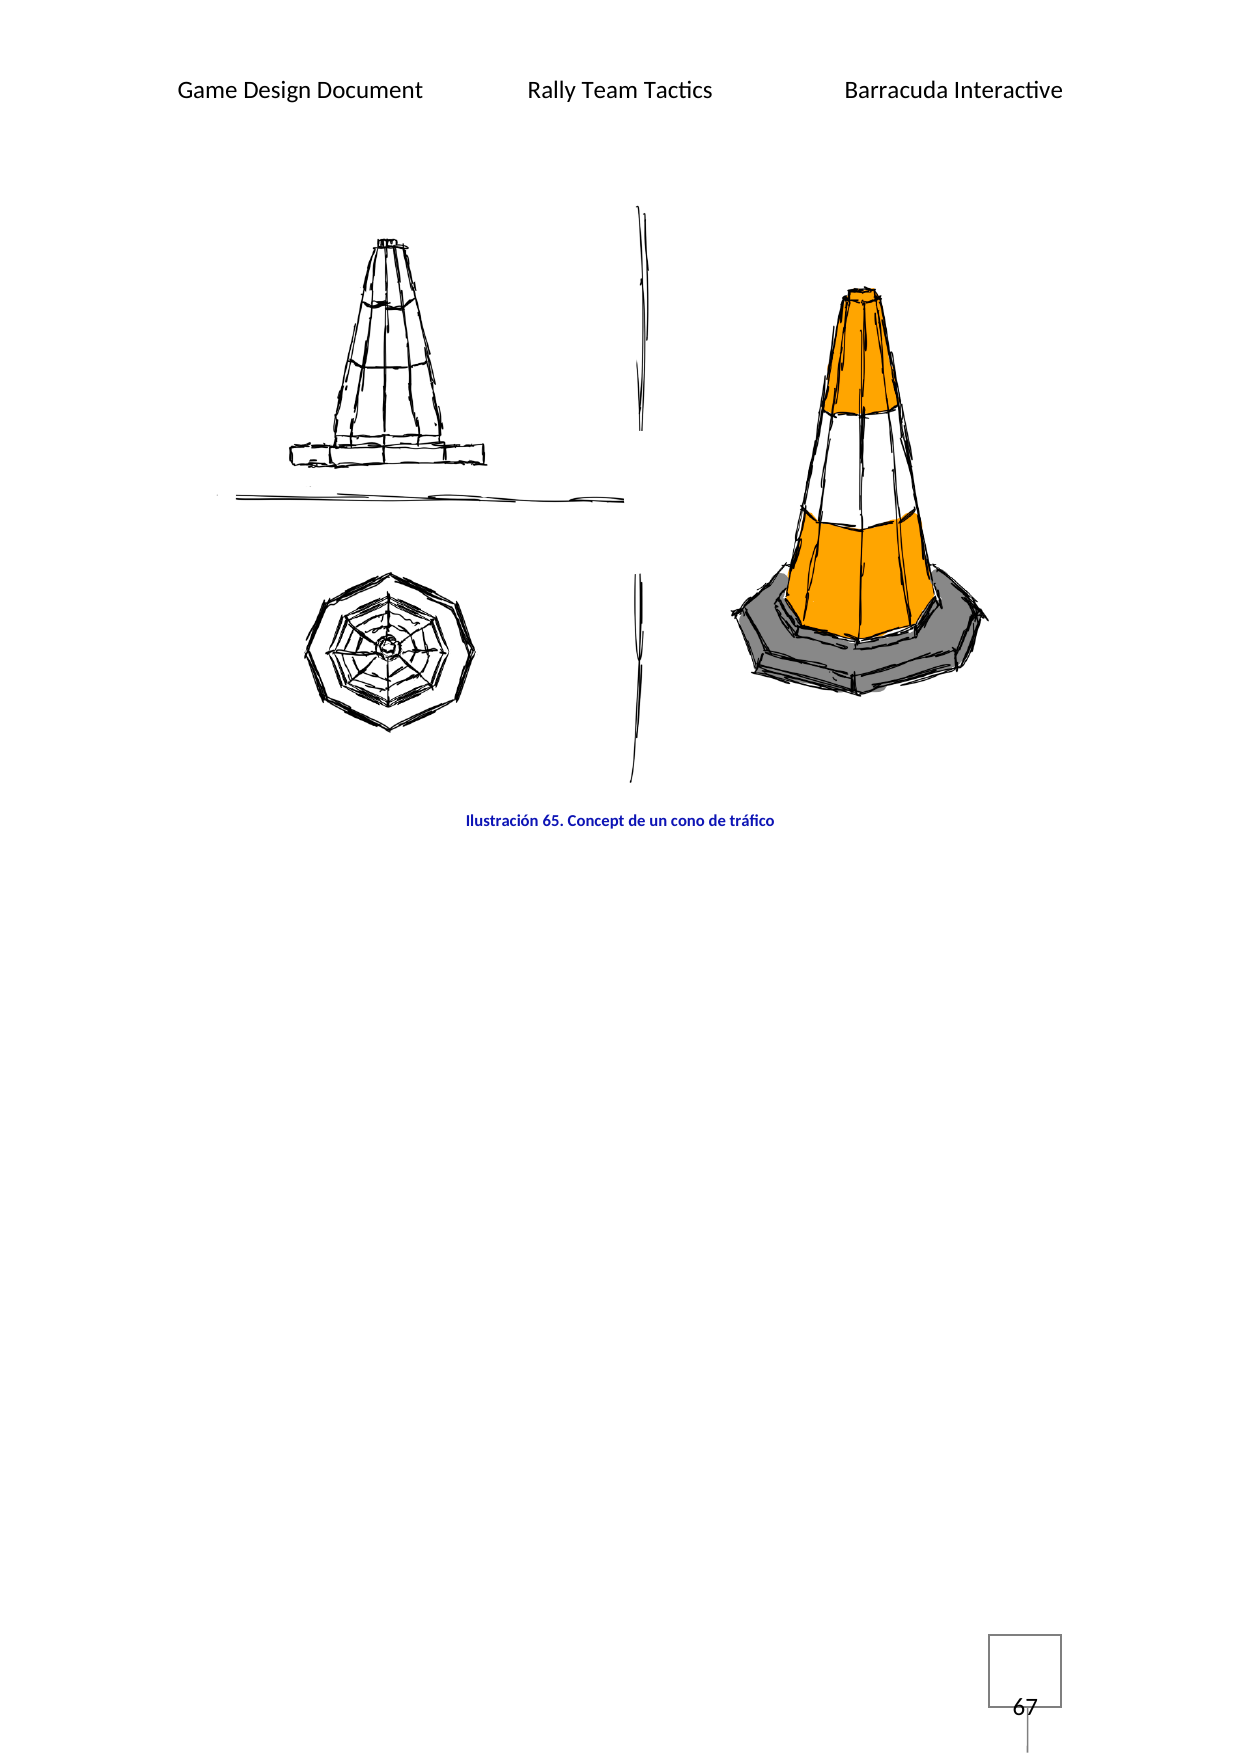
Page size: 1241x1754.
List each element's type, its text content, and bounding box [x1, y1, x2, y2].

picture [177, 158, 1064, 785]
text Ilustración 65. Concept de un cono de tráfico [177, 810, 1063, 830]
